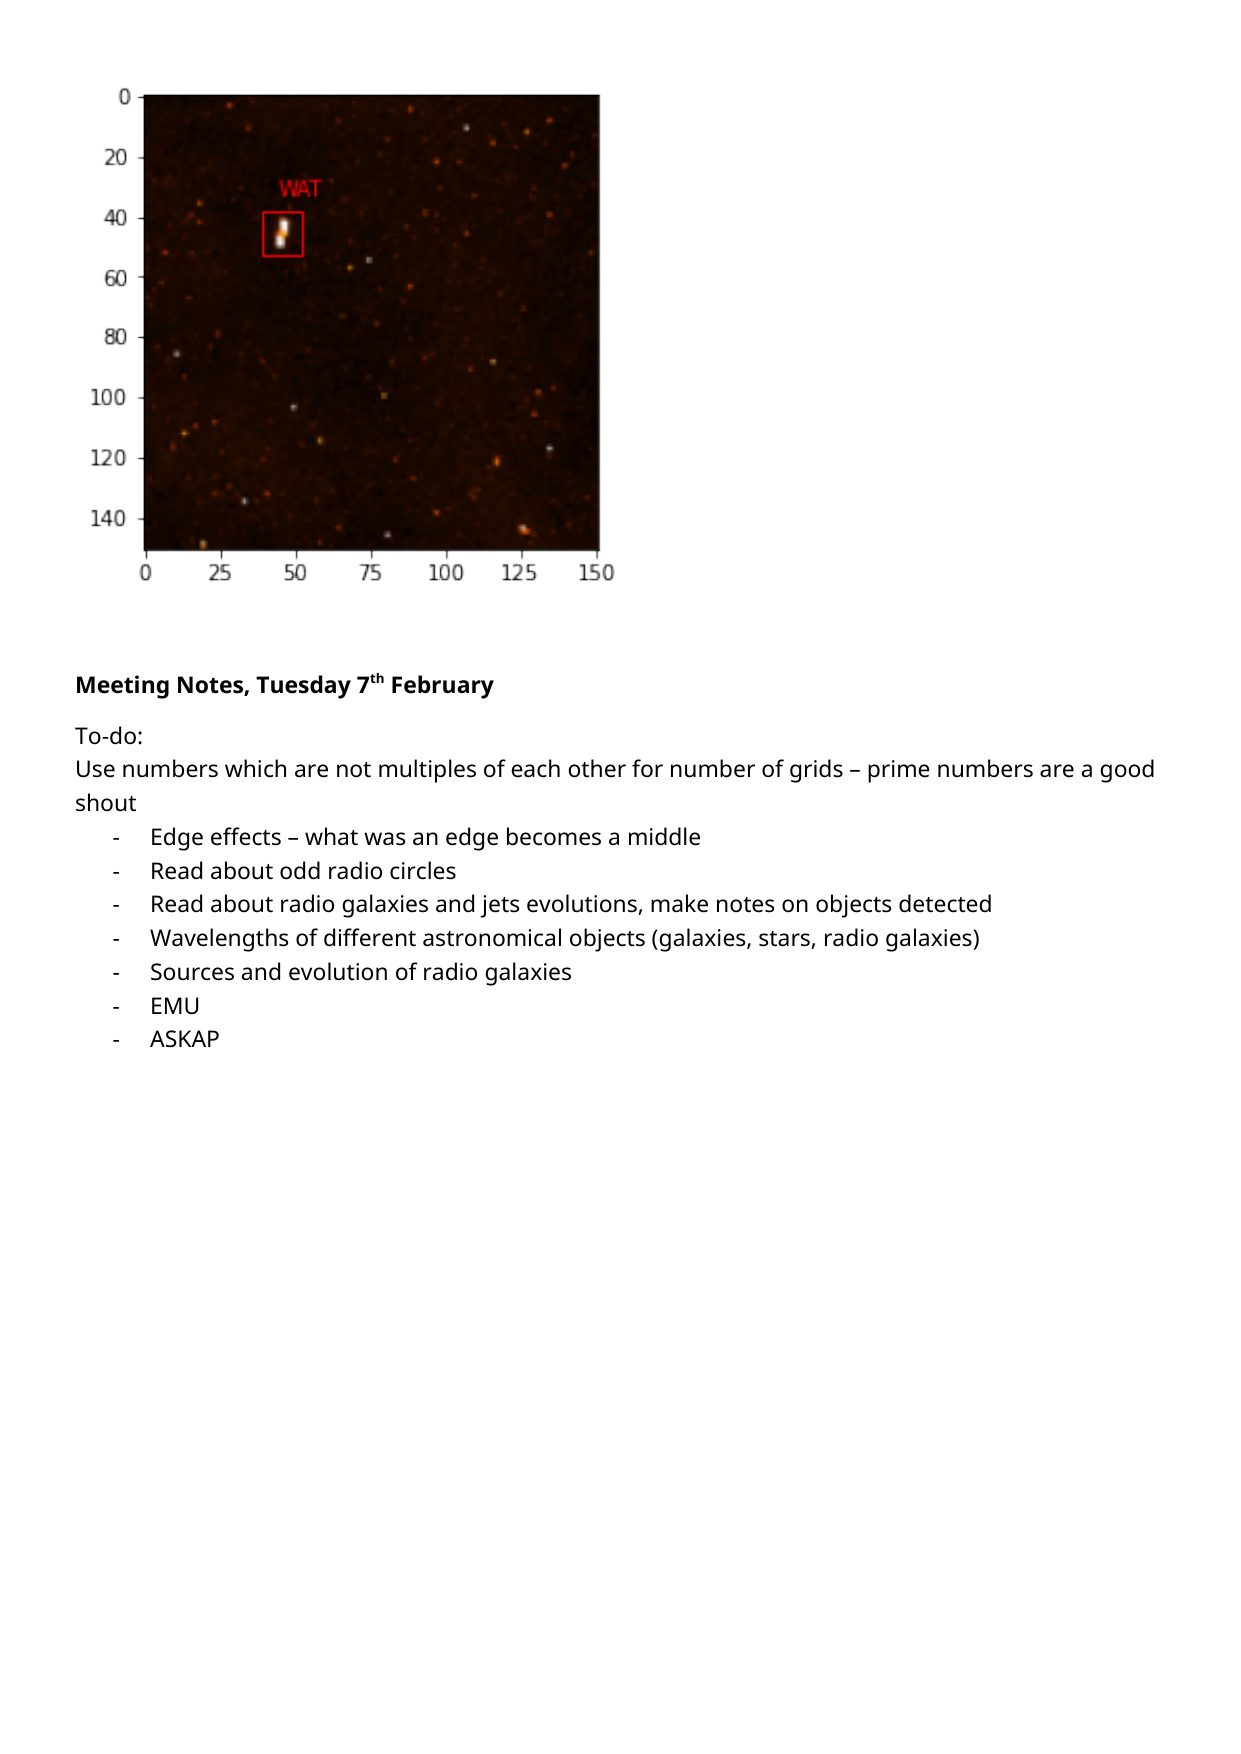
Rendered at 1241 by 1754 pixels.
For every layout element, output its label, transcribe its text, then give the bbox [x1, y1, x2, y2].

text Use numbers which are not multiples of each other for number of grids – prime numbers are a good shout [75, 753, 1165, 818]
list Read about odd radio circles [112, 855, 1165, 886]
picture [75, 75, 630, 600]
list Edge effects – what was an edge becomes a middle [112, 821, 1165, 852]
list Wavelengths of different astronomical objects (galaxies, stars, radio galaxies) [112, 922, 1165, 953]
text Meeting Notes, Tuesday 7th February [75, 669, 1165, 701]
list EMU [112, 990, 1165, 1021]
list ASKAP [112, 1023, 1165, 1055]
text To-do: [75, 720, 1165, 751]
list Sources and evolution of radio galaxies [112, 956, 1165, 987]
list Read about radio galaxies and jets evolutions, make notes on objects detected [112, 888, 1165, 920]
